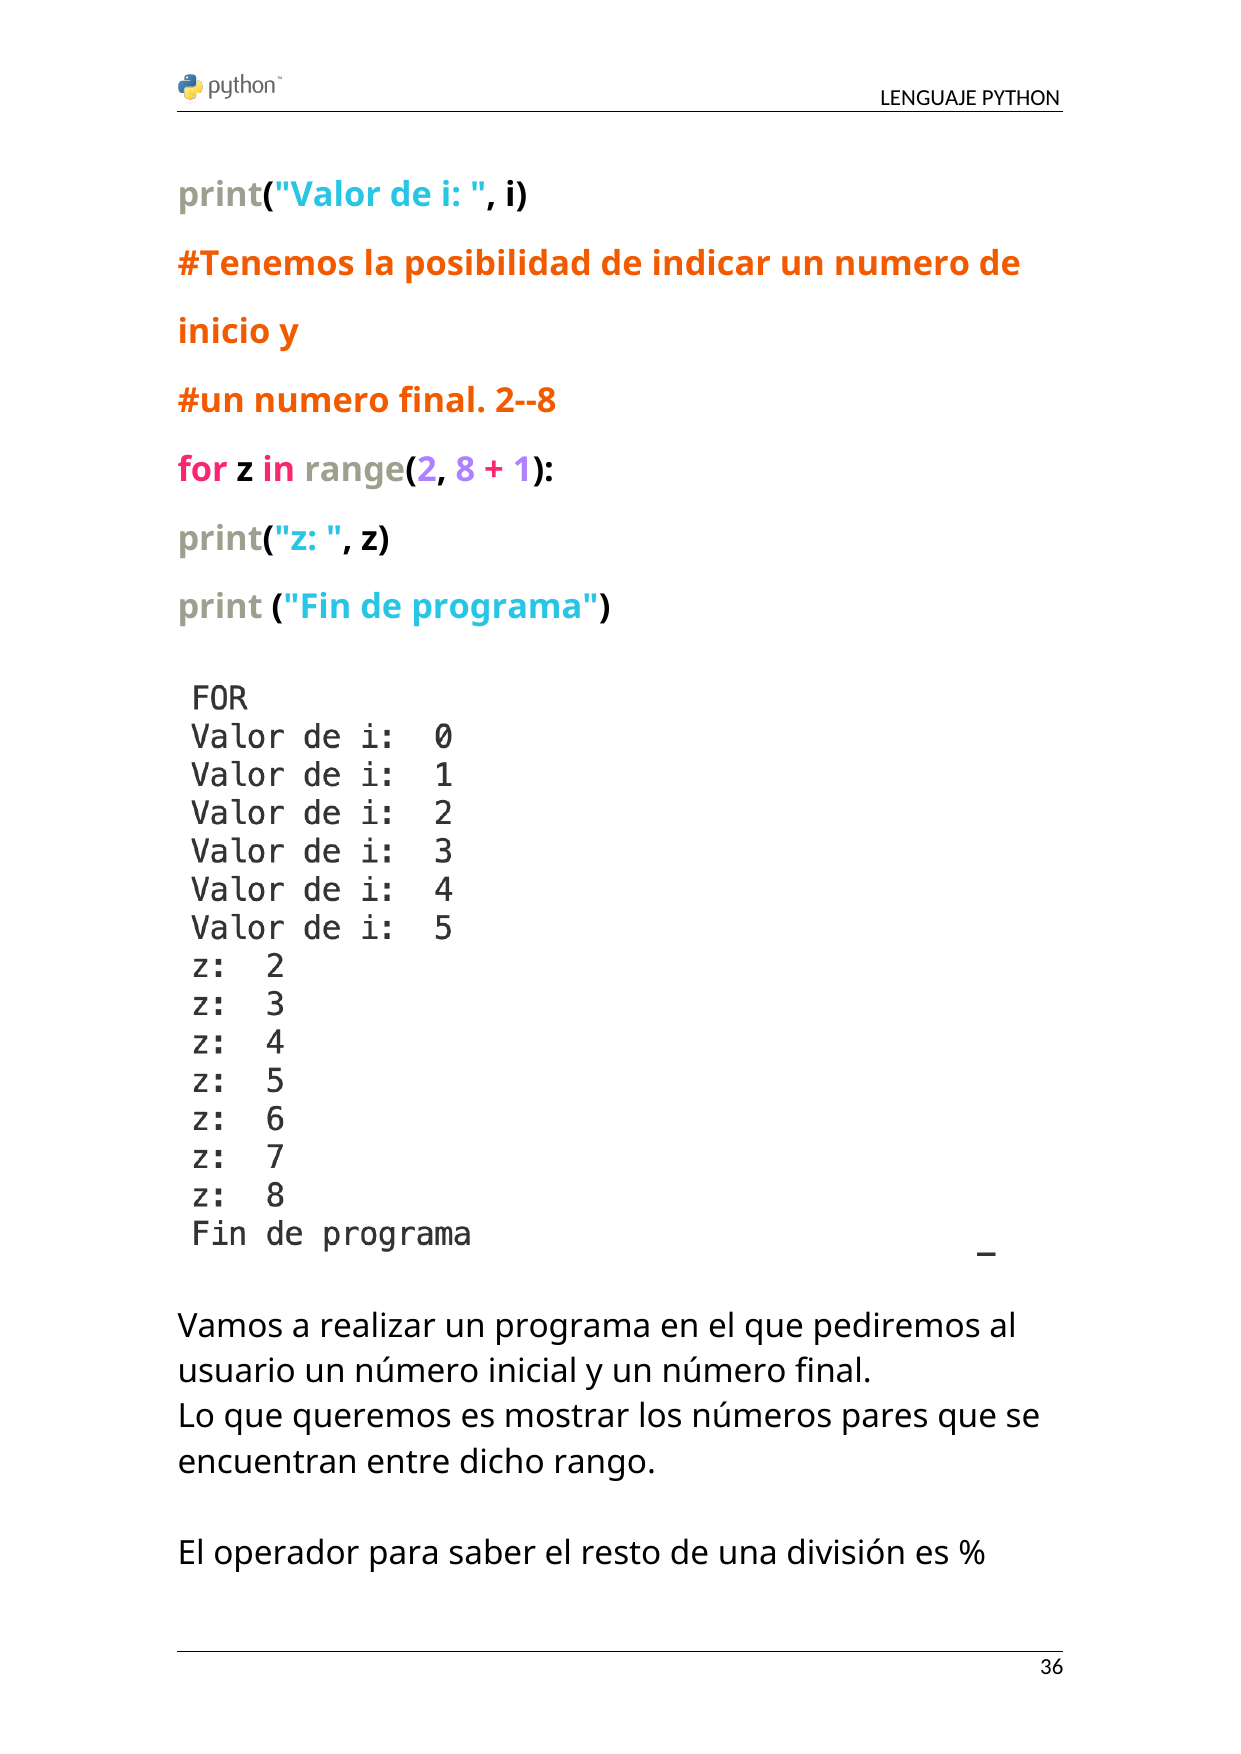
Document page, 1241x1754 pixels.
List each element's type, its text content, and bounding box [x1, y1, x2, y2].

text for z in range(2, 8 + 1): [177, 423, 1063, 491]
text El operador para saber el resto de una división es % [177, 1528, 1063, 1574]
text print("z: ", z) [177, 491, 1063, 560]
text print("Valor de i: ", i) [177, 148, 1063, 216]
text #Tenemos la posibilidad de indicar un numero de inicio y [177, 216, 1063, 354]
text print ("Fin de programa") [177, 560, 1063, 629]
picture [177, 674, 1152, 1256]
text #un numero final. 2--8 [177, 354, 1063, 423]
picture [177, 73, 283, 105]
text Vamos a realizar un programa en el que pediremos al usuario un número inicial y un número final. [177, 1301, 1063, 1392]
text Lo que queremos es mostrar los números pares que se encuentran entre dicho rango. [177, 1392, 1063, 1483]
